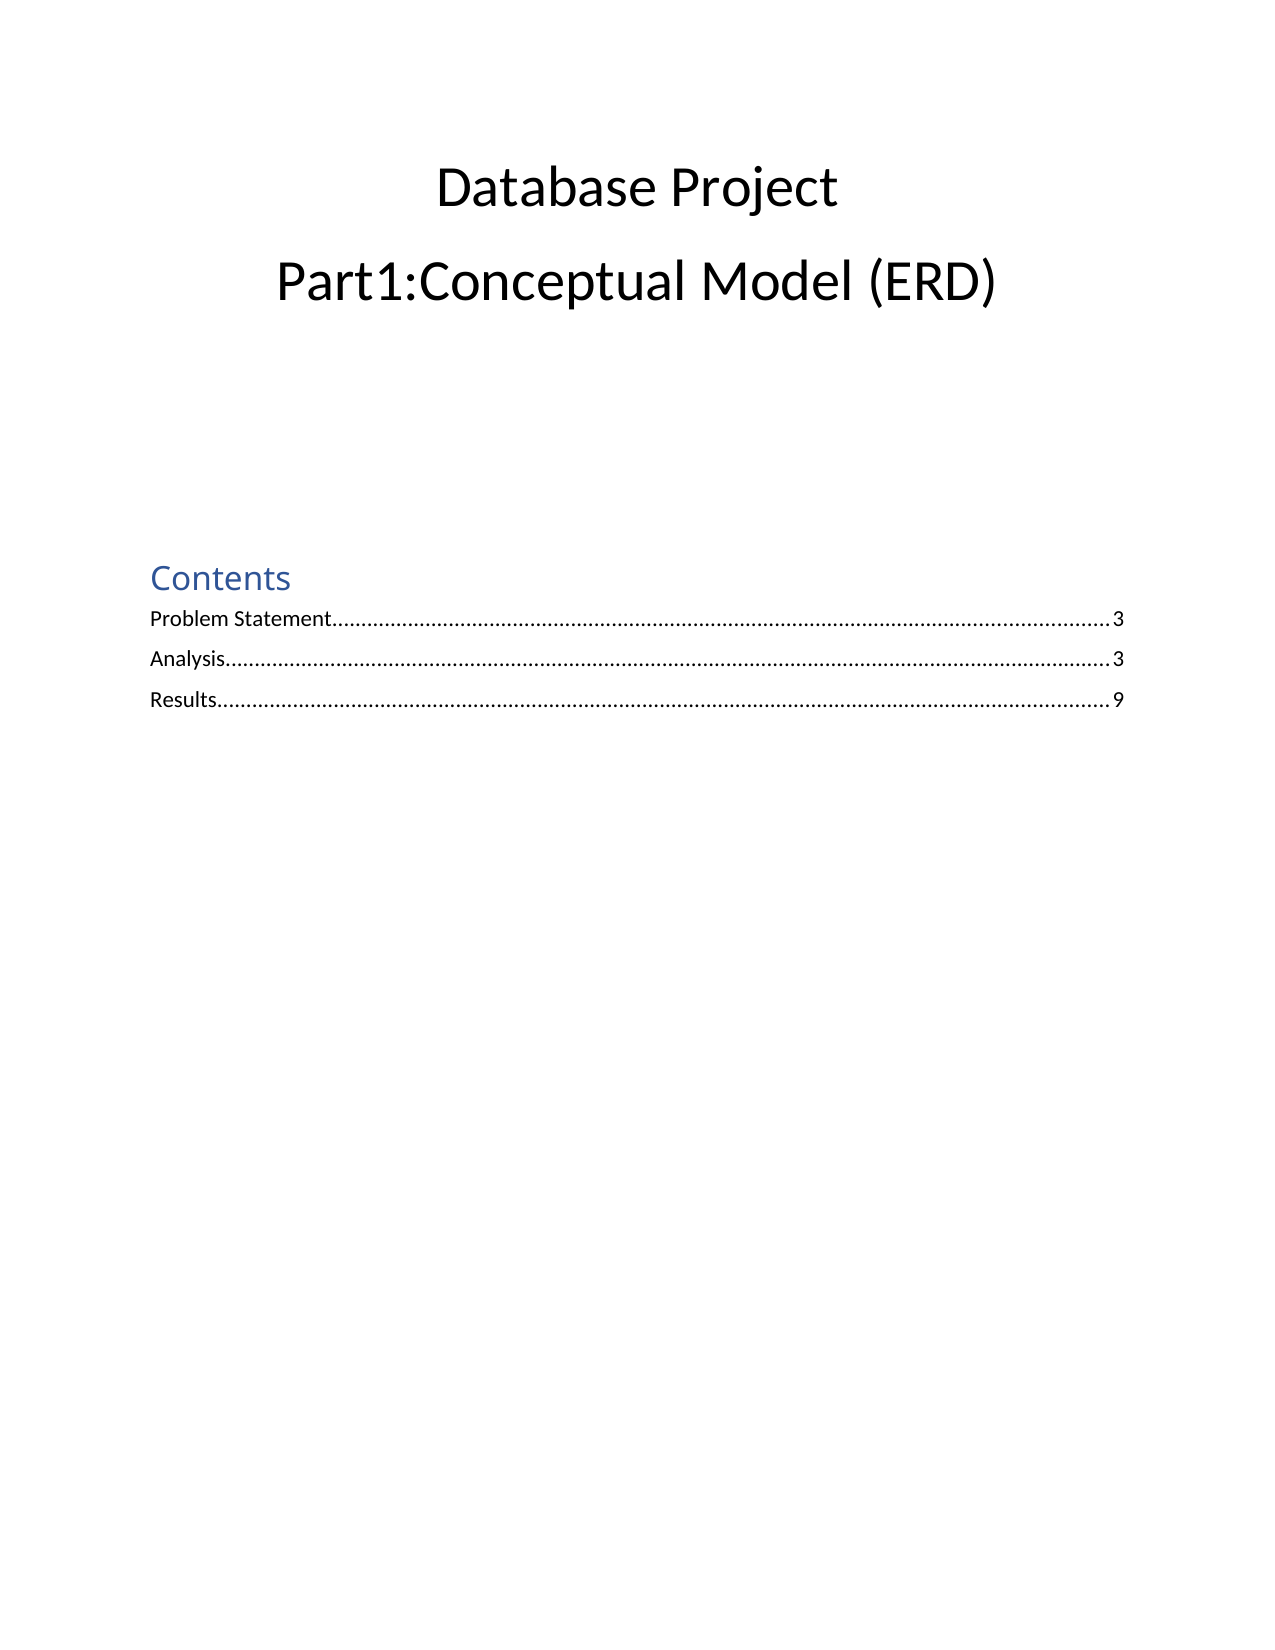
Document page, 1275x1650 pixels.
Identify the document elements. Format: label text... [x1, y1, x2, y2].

text Part1:Conceptual Model (ERD) [150, 243, 1125, 315]
text Database Project [150, 150, 1125, 221]
